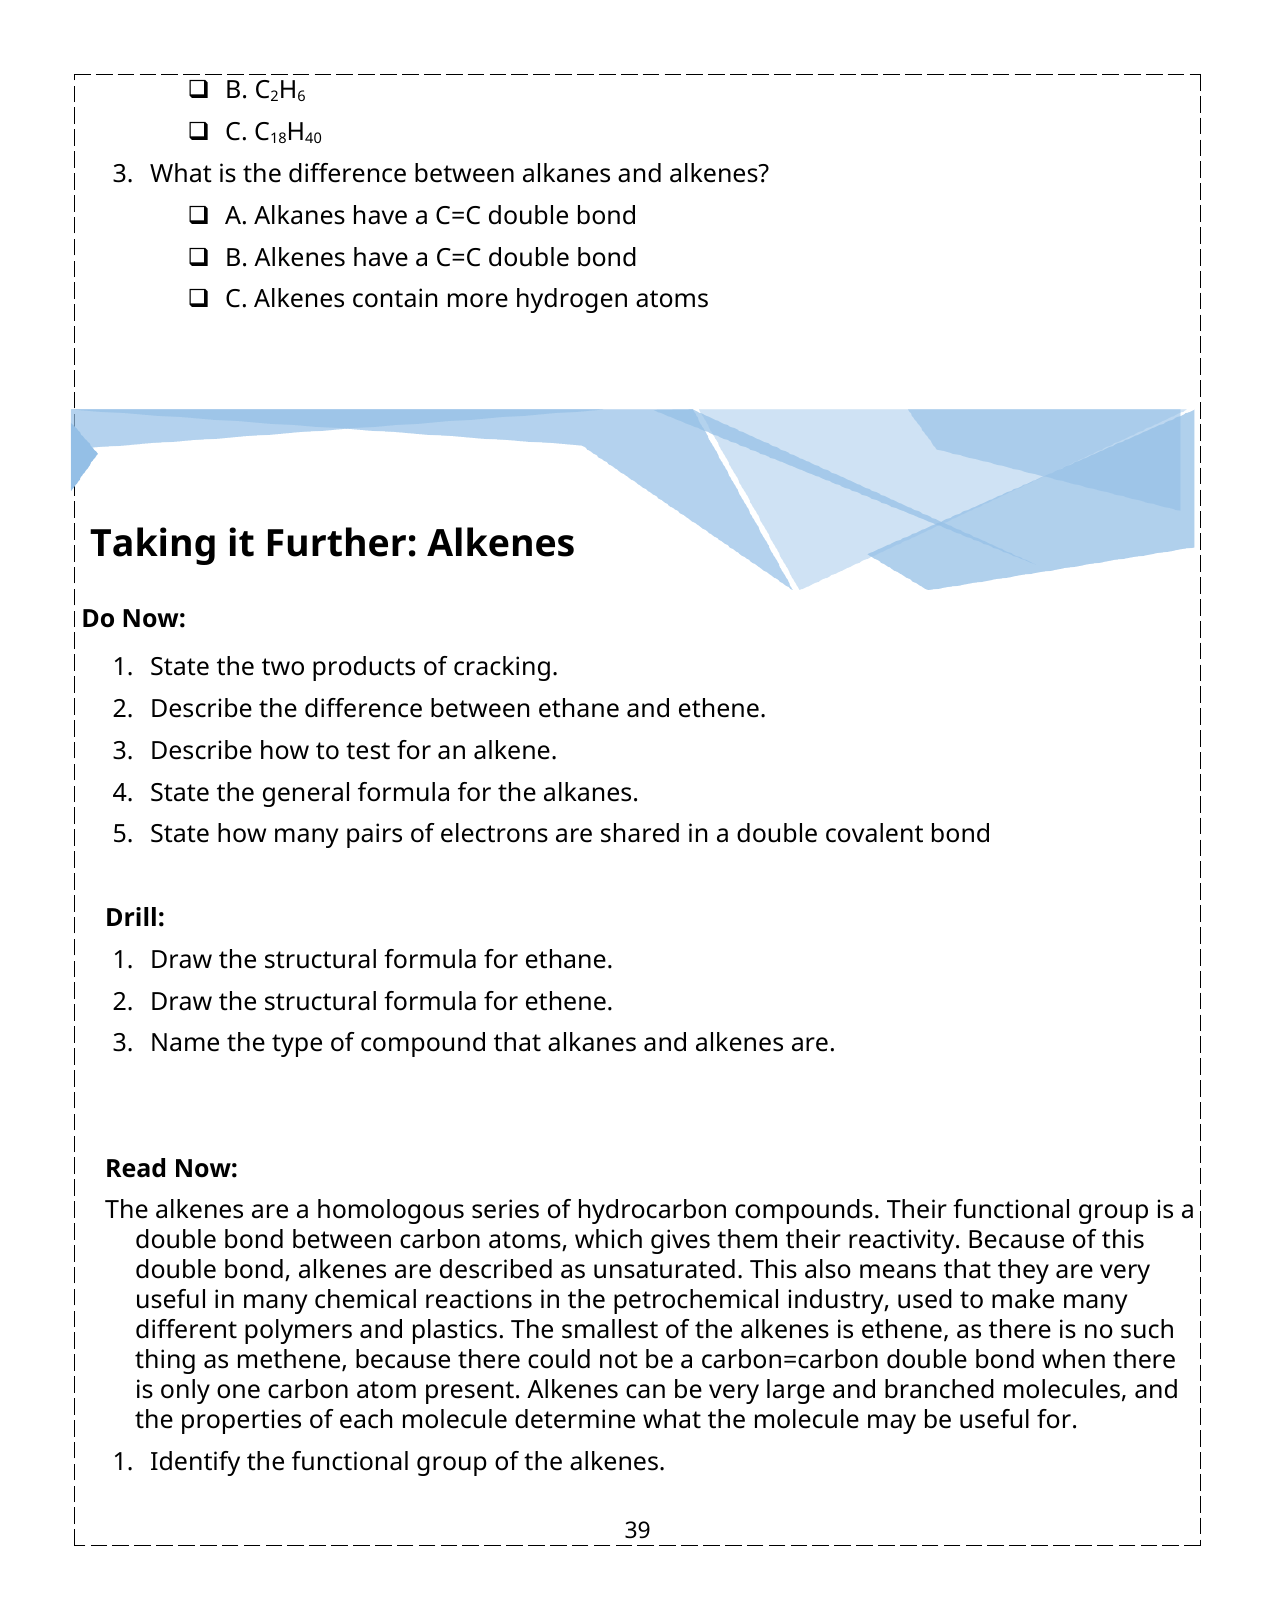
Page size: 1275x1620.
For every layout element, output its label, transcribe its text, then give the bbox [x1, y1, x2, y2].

list Describe the difference between ethane and ethene. [112, 693, 1200, 723]
list Draw the structural formula for ethane. [112, 944, 1200, 974]
list Describe how to test for an alkene. [112, 735, 1200, 765]
list Name the type of compound that alkanes and alkenes are. [112, 1028, 1200, 1058]
list C. Alkenes contain more hydrogen atoms [187, 284, 1200, 314]
text The alkenes are a homologous series of hydrocarbon compounds. Their functional group is a double bond between carbon atoms, which gives them their reactivity. Because of this double bond, alkenes are described as unsaturated. This also means that they are very useful in many chemical reactions in the petrochemical industry, used to make many different polymers and plastics. The smallest of the alkenes is ethene, as there is no such thing as methene, because there could not be a carbon=carbon double bond when there is only one carbon atom present. Alkenes can be very large and branched molecules, and the properties of each molecule determine what the molecule may be useful for. [105, 1195, 1200, 1435]
list A. Alkanes have a C=C double bond [187, 200, 1200, 230]
list Identify the functional group of the alkenes. [112, 1447, 1200, 1477]
list B. C2H6 [187, 75, 1200, 105]
list B. Alkenes have a C=C double bond [187, 242, 1200, 272]
list State the two products of cracking. [112, 652, 1200, 682]
list C. C18H40 [187, 117, 1200, 147]
text Read Now: [105, 1153, 1200, 1183]
list Draw the structural formula for ethene. [112, 986, 1200, 1016]
picture [70, 409, 1195, 590]
list What is the difference between alkanes and alkenes? [112, 158, 1200, 188]
list State how many pairs of electrons are shared in a double covalent bond [112, 819, 1200, 849]
list State the general formula for the alkanes. [112, 777, 1200, 807]
text Drill: [105, 902, 1200, 932]
